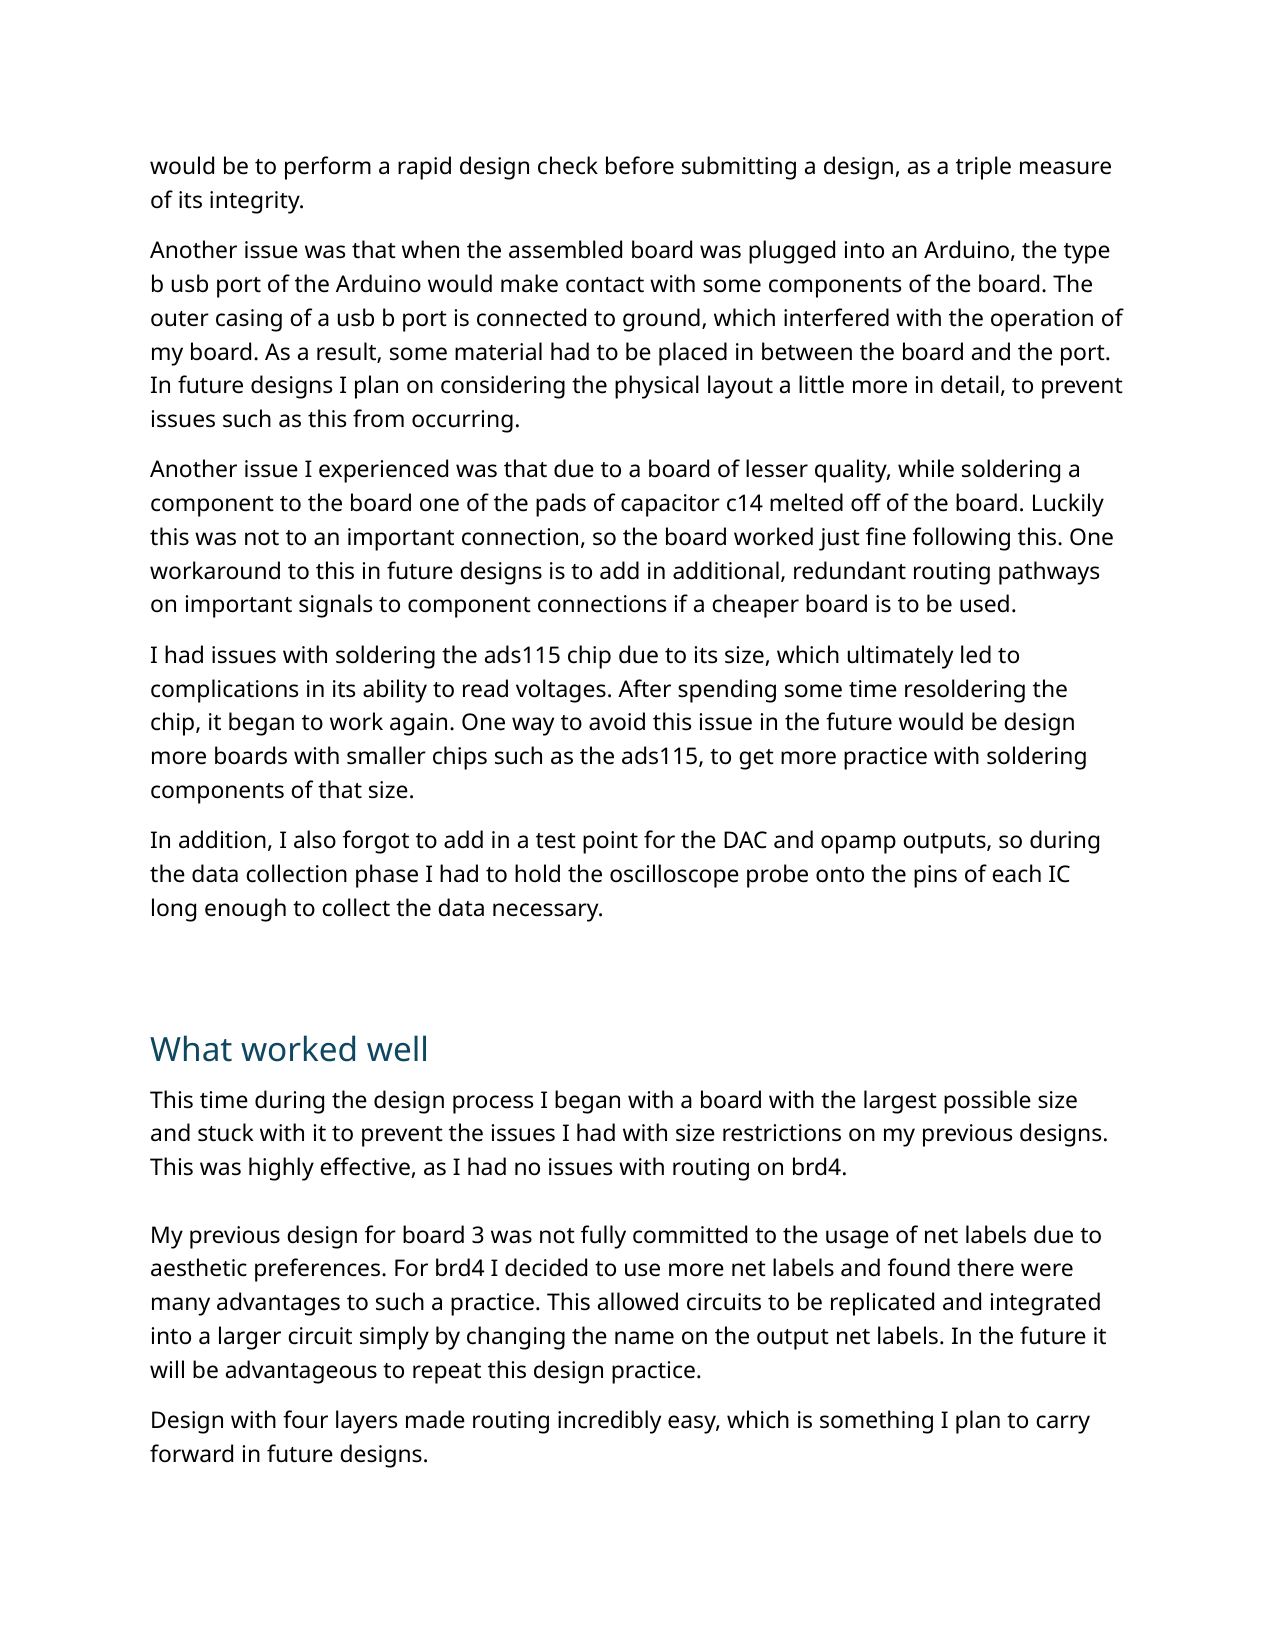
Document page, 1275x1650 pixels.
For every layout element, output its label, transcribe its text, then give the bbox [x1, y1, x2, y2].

text Another issue was that when the assembled board was plugged into an Arduino, the type b usb port of the Arduino would make contact with some components of the board. The outer casing of a usb b port is connected to ground, which interfered with the operation of my board. As a result, some material had to be placed in between the board and the port. In future designs I plan on considering the physical layout a little more in detail, to prevent issues such as this from occurring. [150, 234, 1125, 434]
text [150, 150, 1125, 215]
text Another issue I experienced was that due to a board of lesser quality, while soldering a component to the board one of the pads of capacitor c14 melted off of the board. Luckily this was not to an important connection, so the board worked just fine following this. One workaround to this in future designs is to add in additional, redundant routing pathways on important signals to component connections if a cheaper board is to be used. [150, 453, 1125, 619]
text In addition, I also forgot to add in a test point for the DAC and opamp outputs, so during the data collection phase I had to hold the oscilloscope probe onto the pins of each IC long enough to collect the data necessary. [150, 824, 1125, 923]
text This time during the design process I began with a board with the largest possible size and stuck with it to prevent the issues I had with size restrictions on my previous designs. This was highly effective, as I had no issues with routing on brd4. My previous design for board 3 was not fully committed to the usage of net labels due to aesthetic preferences. For brd4 I decided to use more net labels and found there were many advantages to such a practice. This allowed circuits to be replicated and integrated into a larger circuit simply by changing the name on the output net labels. In the future it will be advantageous to repeat this design practice. [150, 1083, 1125, 1385]
text Design with four layers made routing incredibly easy, which is something I plan to carry forward in future designs. [150, 1404, 1125, 1469]
text I had issues with soldering the ads115 chip due to its size, which ultimately led to complications in its ability to read voltages. After spending some time resoldering the chip, it began to work again. One way to avoid this issue in the future would be design more boards with smaller chips such as the ads115, to get more practice with soldering components of that size. [150, 639, 1125, 805]
subtitle What worked well [150, 1026, 1125, 1072]
